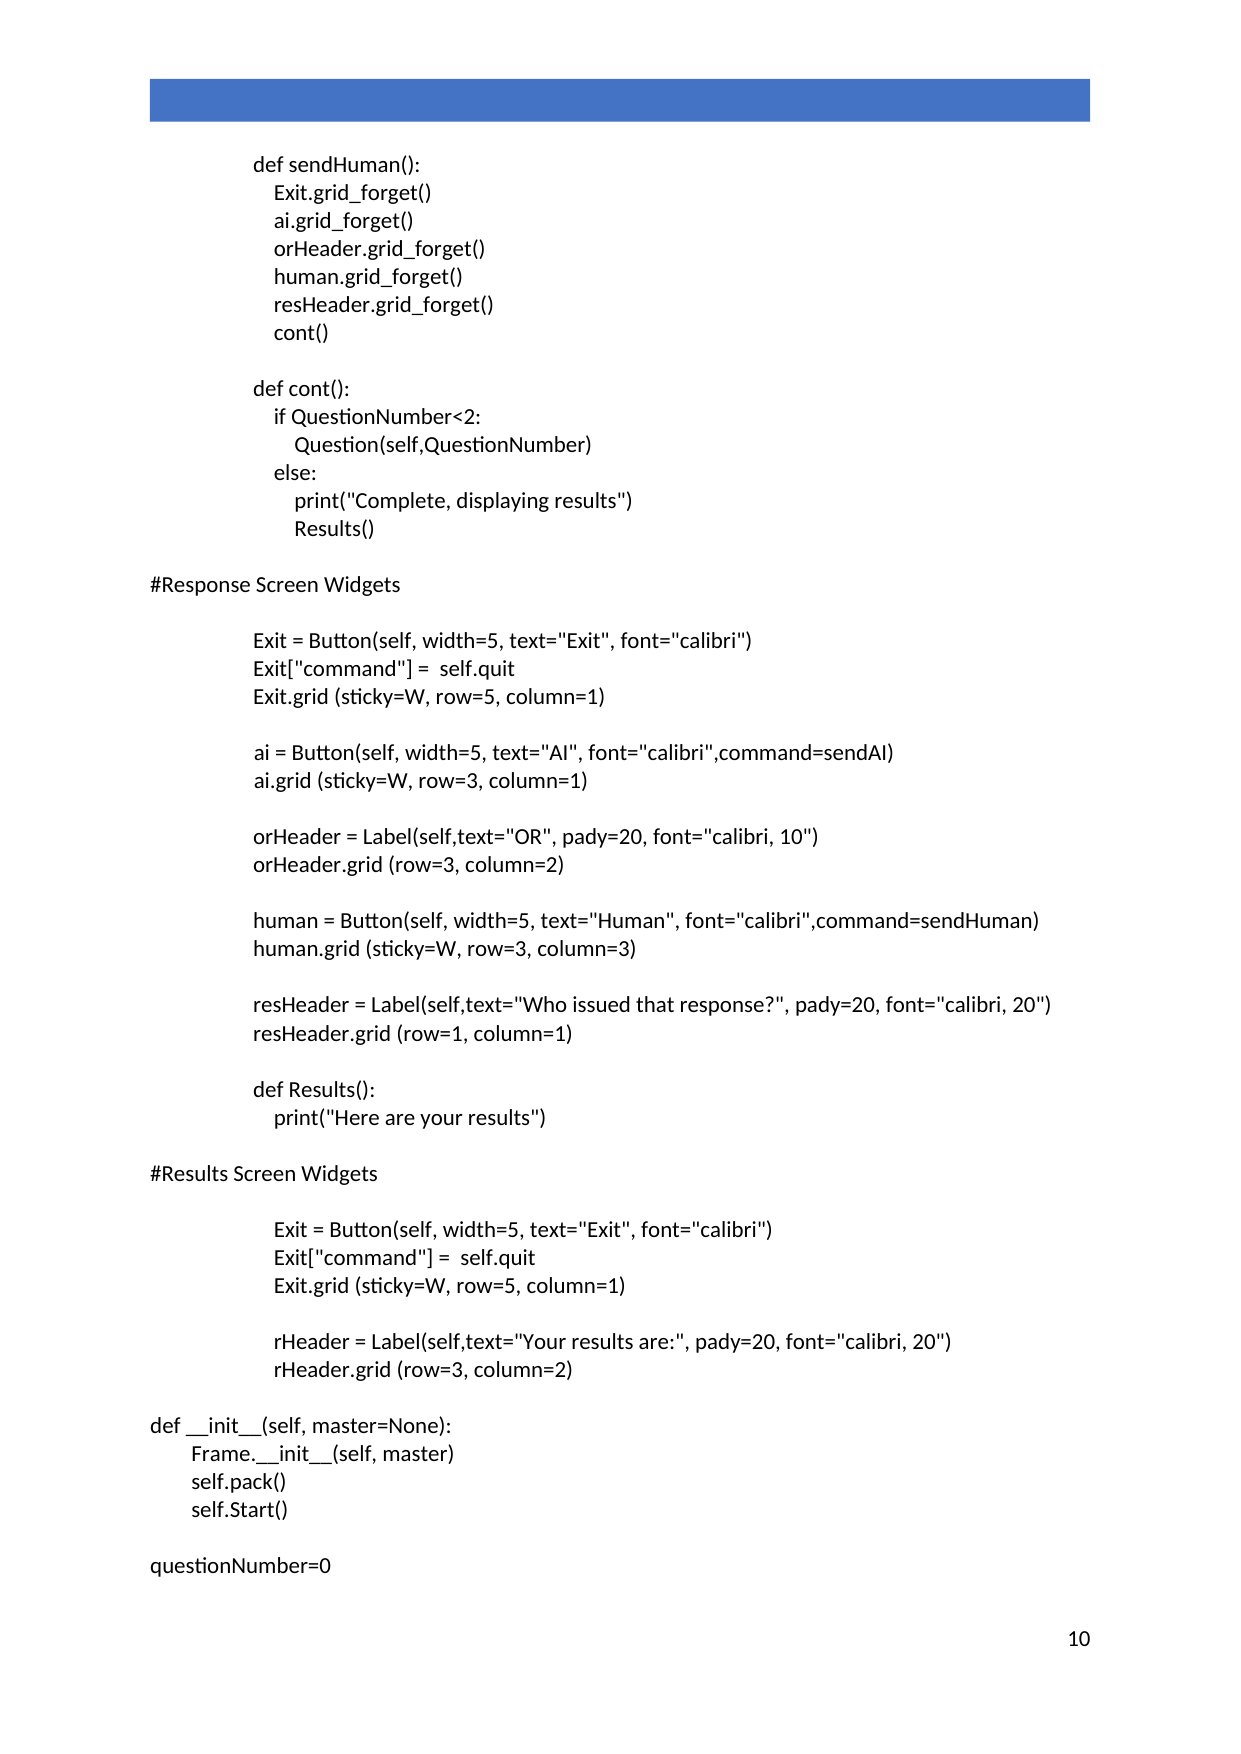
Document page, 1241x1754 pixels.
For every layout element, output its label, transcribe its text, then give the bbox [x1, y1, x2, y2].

text print("Complete, displaying results") [150, 486, 1090, 514]
text cont() [150, 318, 1090, 346]
text orHeader = Label(self,text="OR", pady=20, font="calibri, 10") [150, 822, 1090, 851]
text Exit = Button(self, width=5, text="Exit", font="calibri") [150, 1215, 1090, 1243]
text ai = Button(self, width=5, text="AI", font="calibri",command=sendAI) [150, 738, 1090, 766]
text Exit["command"] = self.quit [150, 654, 1090, 682]
text Exit.grid (sticky=W, row=5, column=1) [150, 1271, 1090, 1299]
text orHeader.grid (row=3, column=2) [150, 851, 1090, 878]
text Exit["command"] = self.quit [150, 1243, 1090, 1271]
text self.pack() [150, 1467, 1090, 1495]
text def cont(): [150, 374, 1090, 402]
text rHeader = Label(self,text="Your results are:", pady=20, font="calibri, 20") [150, 1327, 1090, 1355]
text self.Start() [150, 1495, 1090, 1523]
text questionNumber=0 [150, 1551, 1090, 1579]
text def __init__(self, master=None): [150, 1411, 1090, 1439]
text orHeader.grid_forget() [150, 234, 1090, 262]
text Exit.grid (sticky=W, row=5, column=1) [150, 682, 1090, 710]
text Frame.__init__(self, master) [150, 1439, 1090, 1467]
text resHeader = Label(self,text="Who issued that response?", pady=20, font="calibri, 20") [150, 991, 1090, 1019]
text def Results(): [150, 1075, 1090, 1103]
text else: [150, 458, 1090, 486]
text def sendHuman(): [150, 150, 1090, 178]
text rHeader.grid (row=3, column=2) [150, 1355, 1090, 1383]
text Results() [150, 514, 1090, 542]
text #Results Screen Widgets [150, 1159, 1090, 1187]
text resHeader.grid (row=1, column=1) [150, 1019, 1090, 1047]
text #Response Screen Widgets [150, 570, 1090, 598]
text Question(self,QuestionNumber) [150, 430, 1090, 458]
text if QuestionNumber<2: [150, 402, 1090, 430]
text human.grid_forget() [150, 262, 1090, 290]
text Exit = Button(self, width=5, text="Exit", font="calibri") [150, 626, 1090, 654]
text print("Here are your results") [150, 1103, 1090, 1131]
text human.grid (sticky=W, row=3, column=3) [150, 934, 1090, 963]
text human = Button(self, width=5, text="Human", font="calibri",command=sendHuman) [150, 907, 1090, 934]
text ai.grid_forget() [150, 206, 1090, 234]
text Exit.grid_forget() [150, 178, 1090, 206]
text ai.grid (sticky=W, row=3, column=1) [150, 766, 1090, 794]
text resHeader.grid_forget() [150, 290, 1090, 318]
